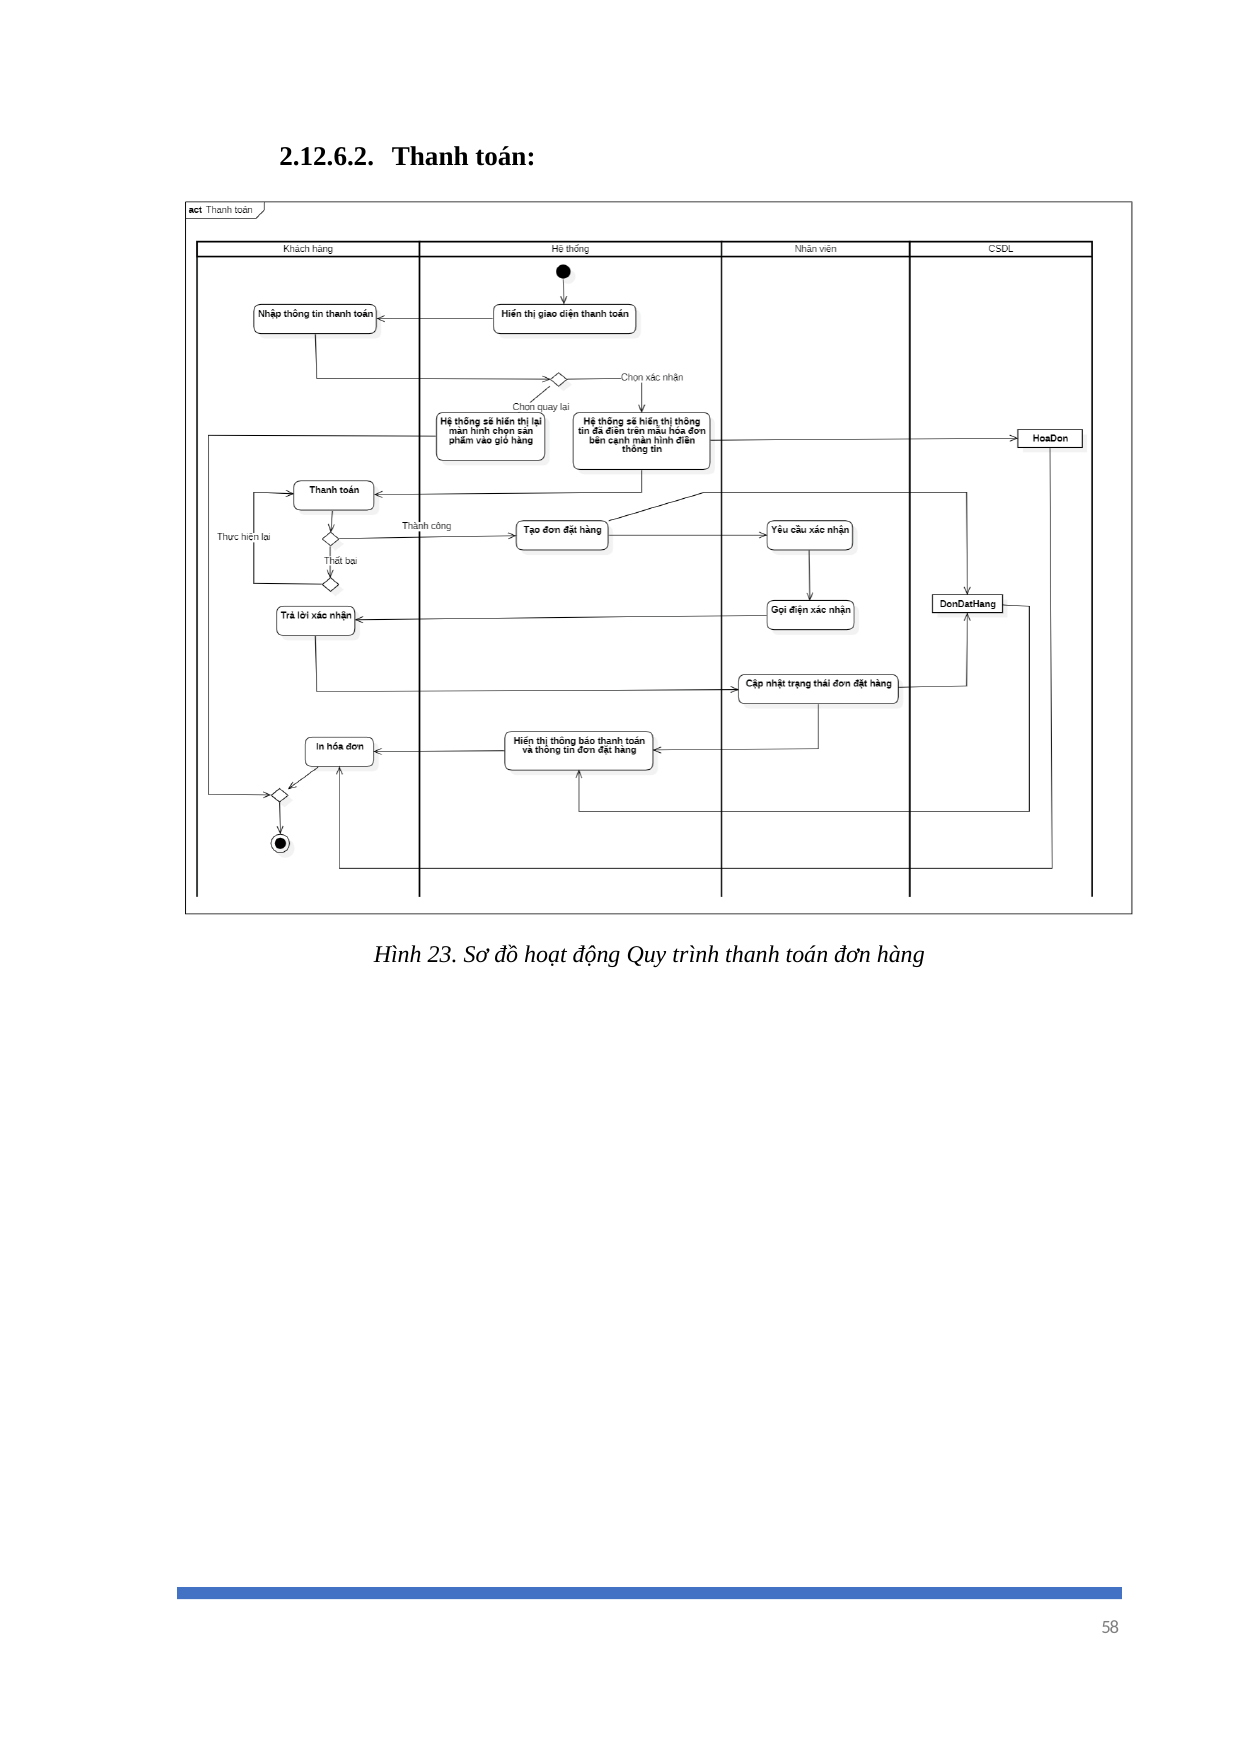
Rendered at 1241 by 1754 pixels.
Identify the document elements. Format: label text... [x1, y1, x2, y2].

list Thanh toán: [279, 139, 1134, 171]
picture [166, 186, 1148, 927]
text Hình 23. Sơ đồ hoạt động Quy trình thanh toán đơn hàng [167, 939, 1134, 967]
